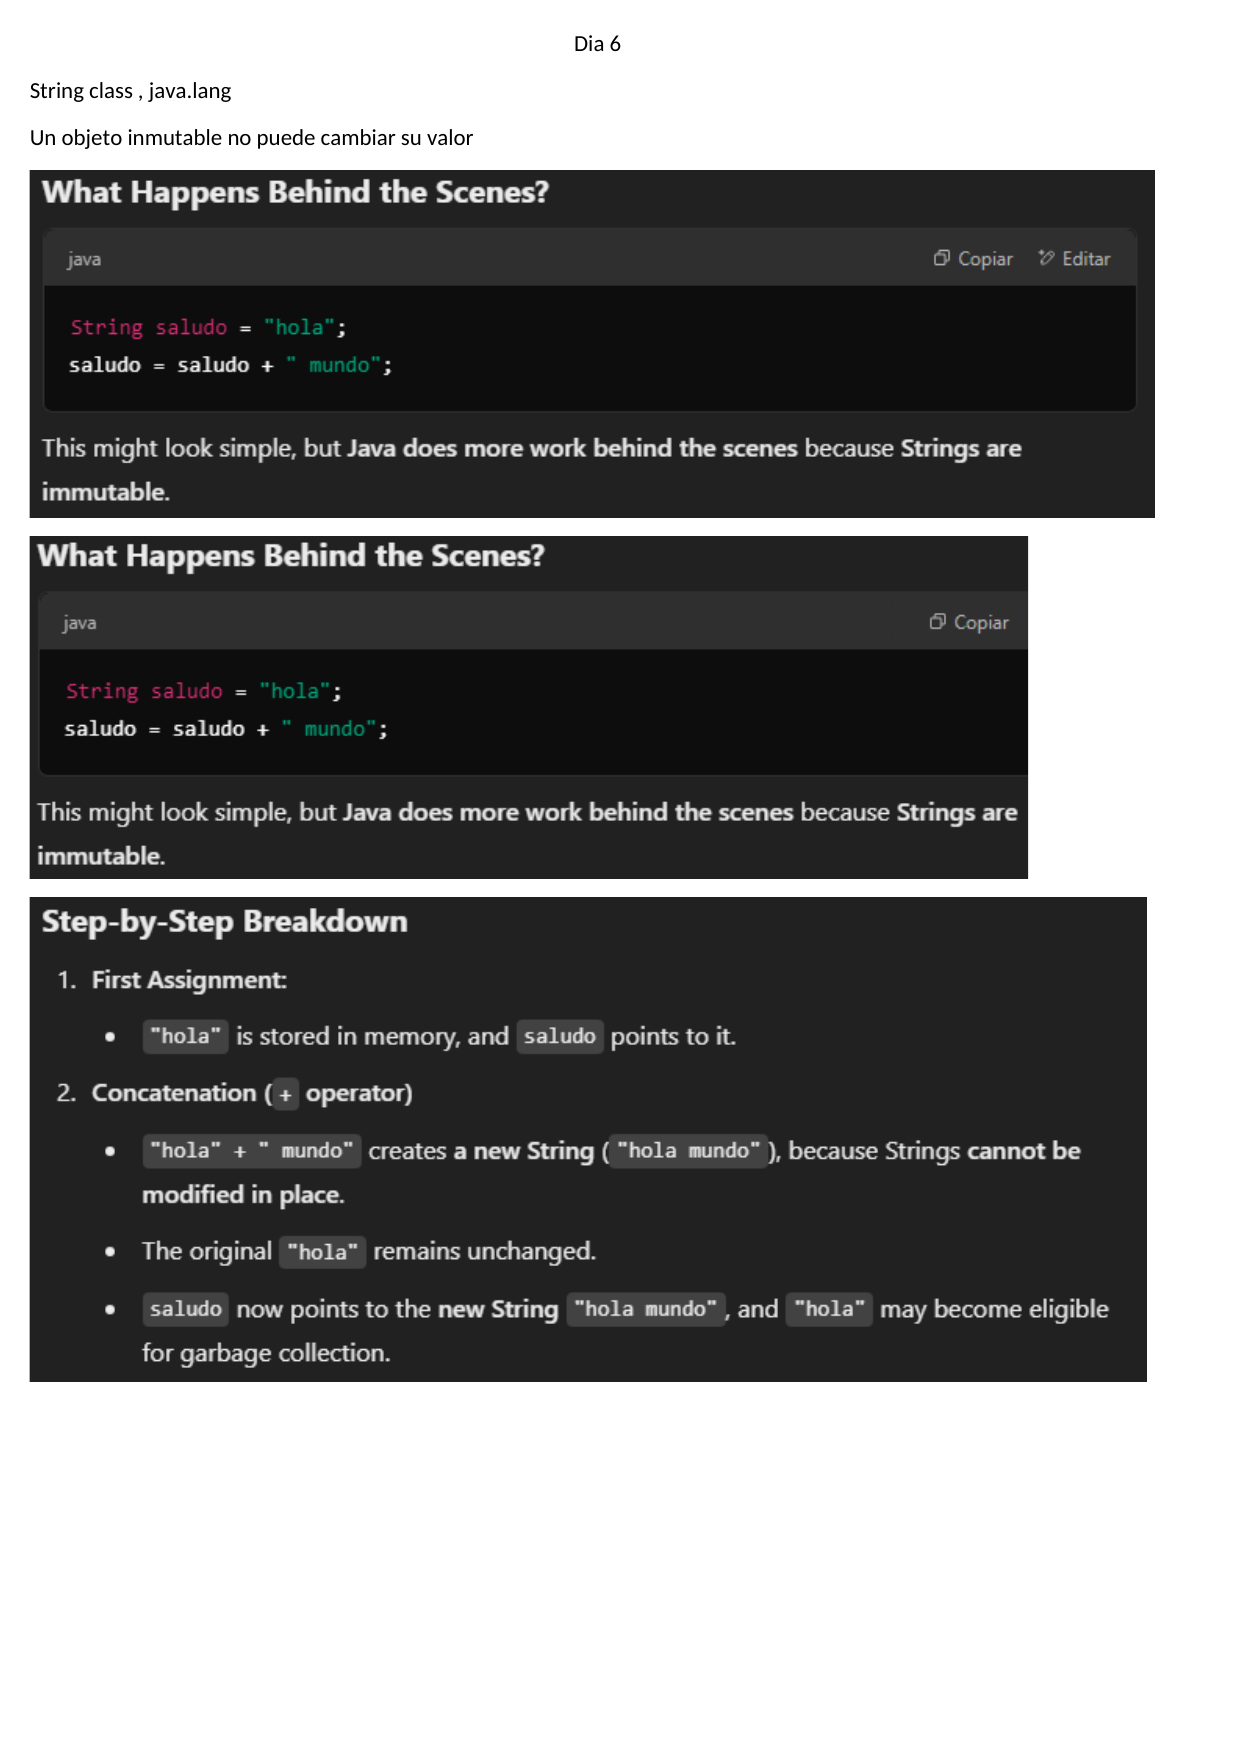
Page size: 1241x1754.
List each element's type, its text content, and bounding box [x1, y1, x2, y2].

text String class , java.lang [29, 76, 1165, 104]
picture [29, 536, 1029, 879]
text Un objeto inmutable no puede cambiar su valor [29, 123, 1165, 151]
picture [29, 170, 1155, 518]
picture [29, 897, 1147, 1382]
text Dia 6 [29, 29, 1165, 58]
